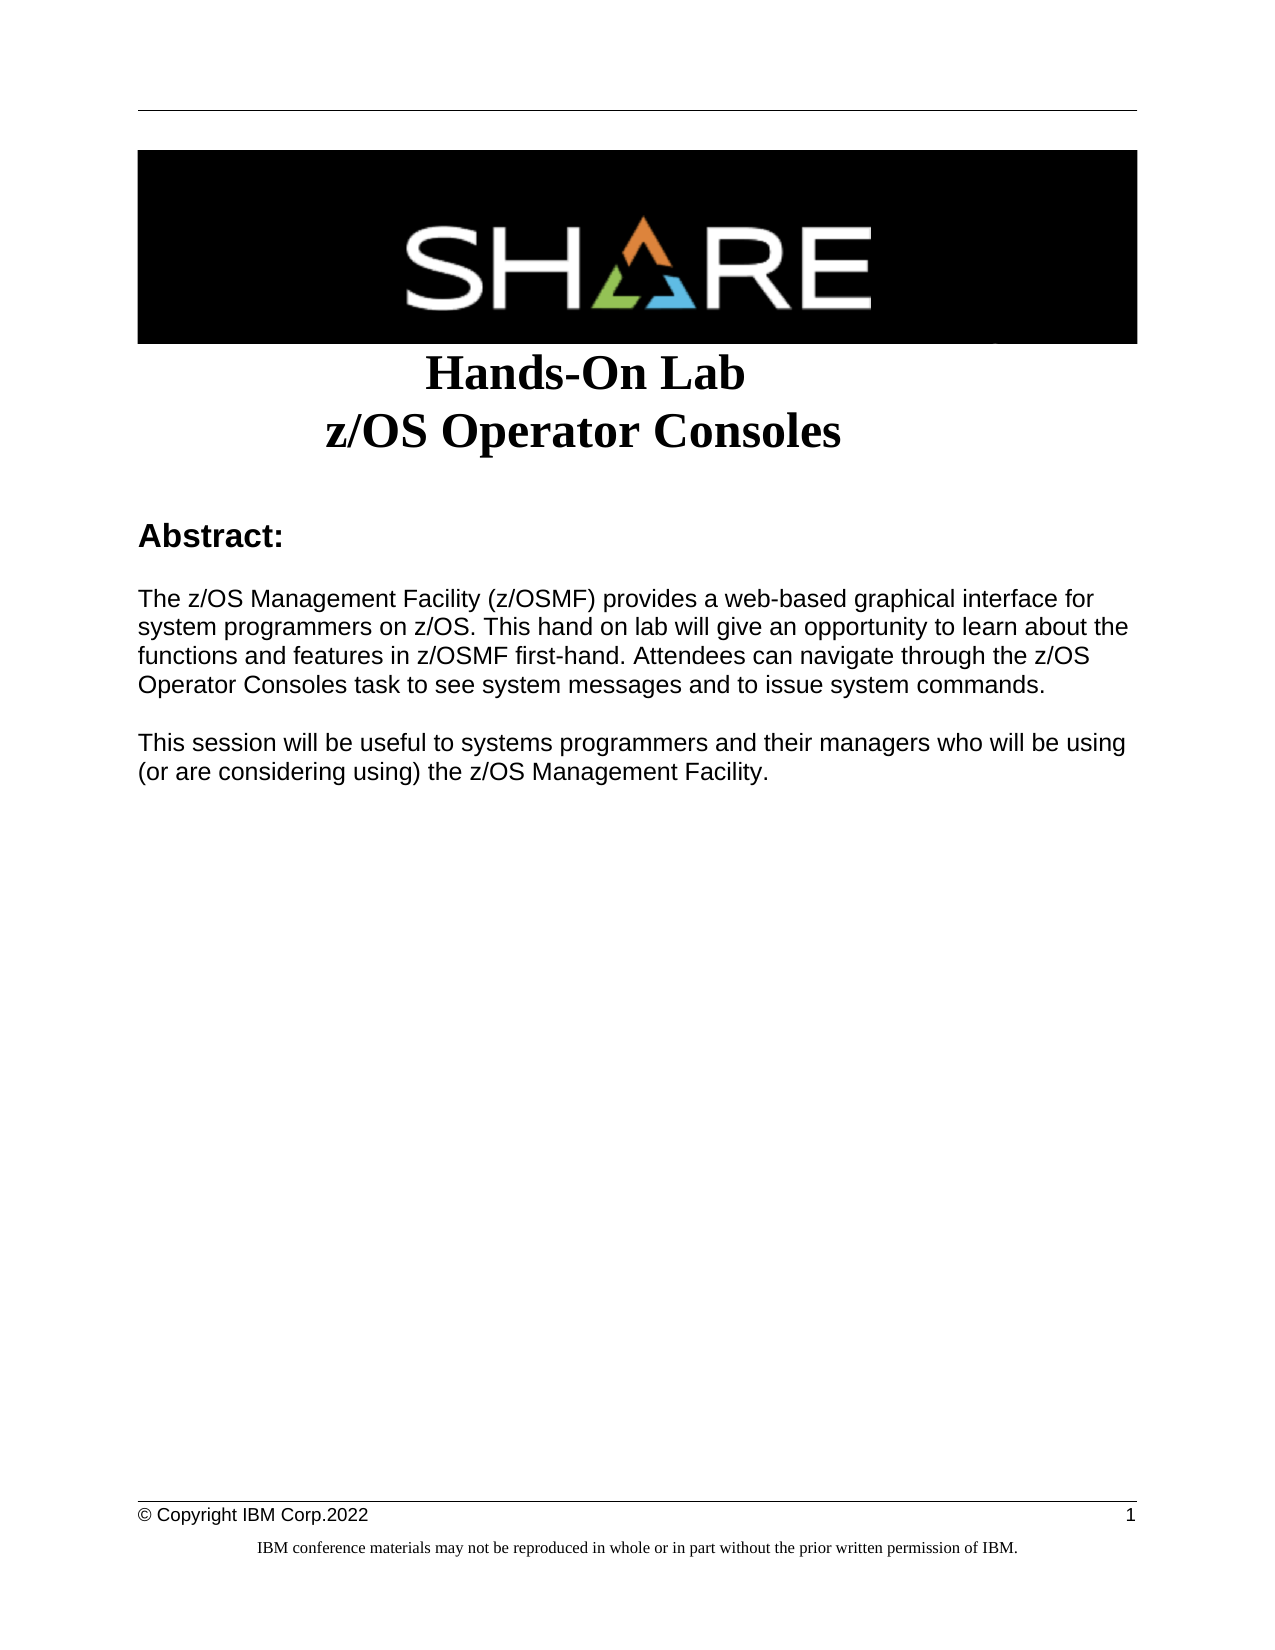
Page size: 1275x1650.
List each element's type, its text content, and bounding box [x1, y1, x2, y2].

subtitle Abstract: [138, 516, 1137, 554]
text The z/OS Management Facility (z/OSMF) provides a web-based graphical interface for system programmers on z/OS. This hand on lab will give an opportunity to learn about the functions and features in z/OSMF first-hand. Attendees can navigate through the z/OS Operator Consoles task to see system messages and to issue system commands. [138, 584, 1137, 699]
text z/OS Operator Consoles [138, 401, 1137, 458]
text Hands-On Lab [138, 344, 1137, 401]
picture [137, 150, 1138, 344]
text This session will be useful to systems programmers and their managers who will be using (or are considering using) the z/OS Management Facility. [138, 728, 1137, 785]
